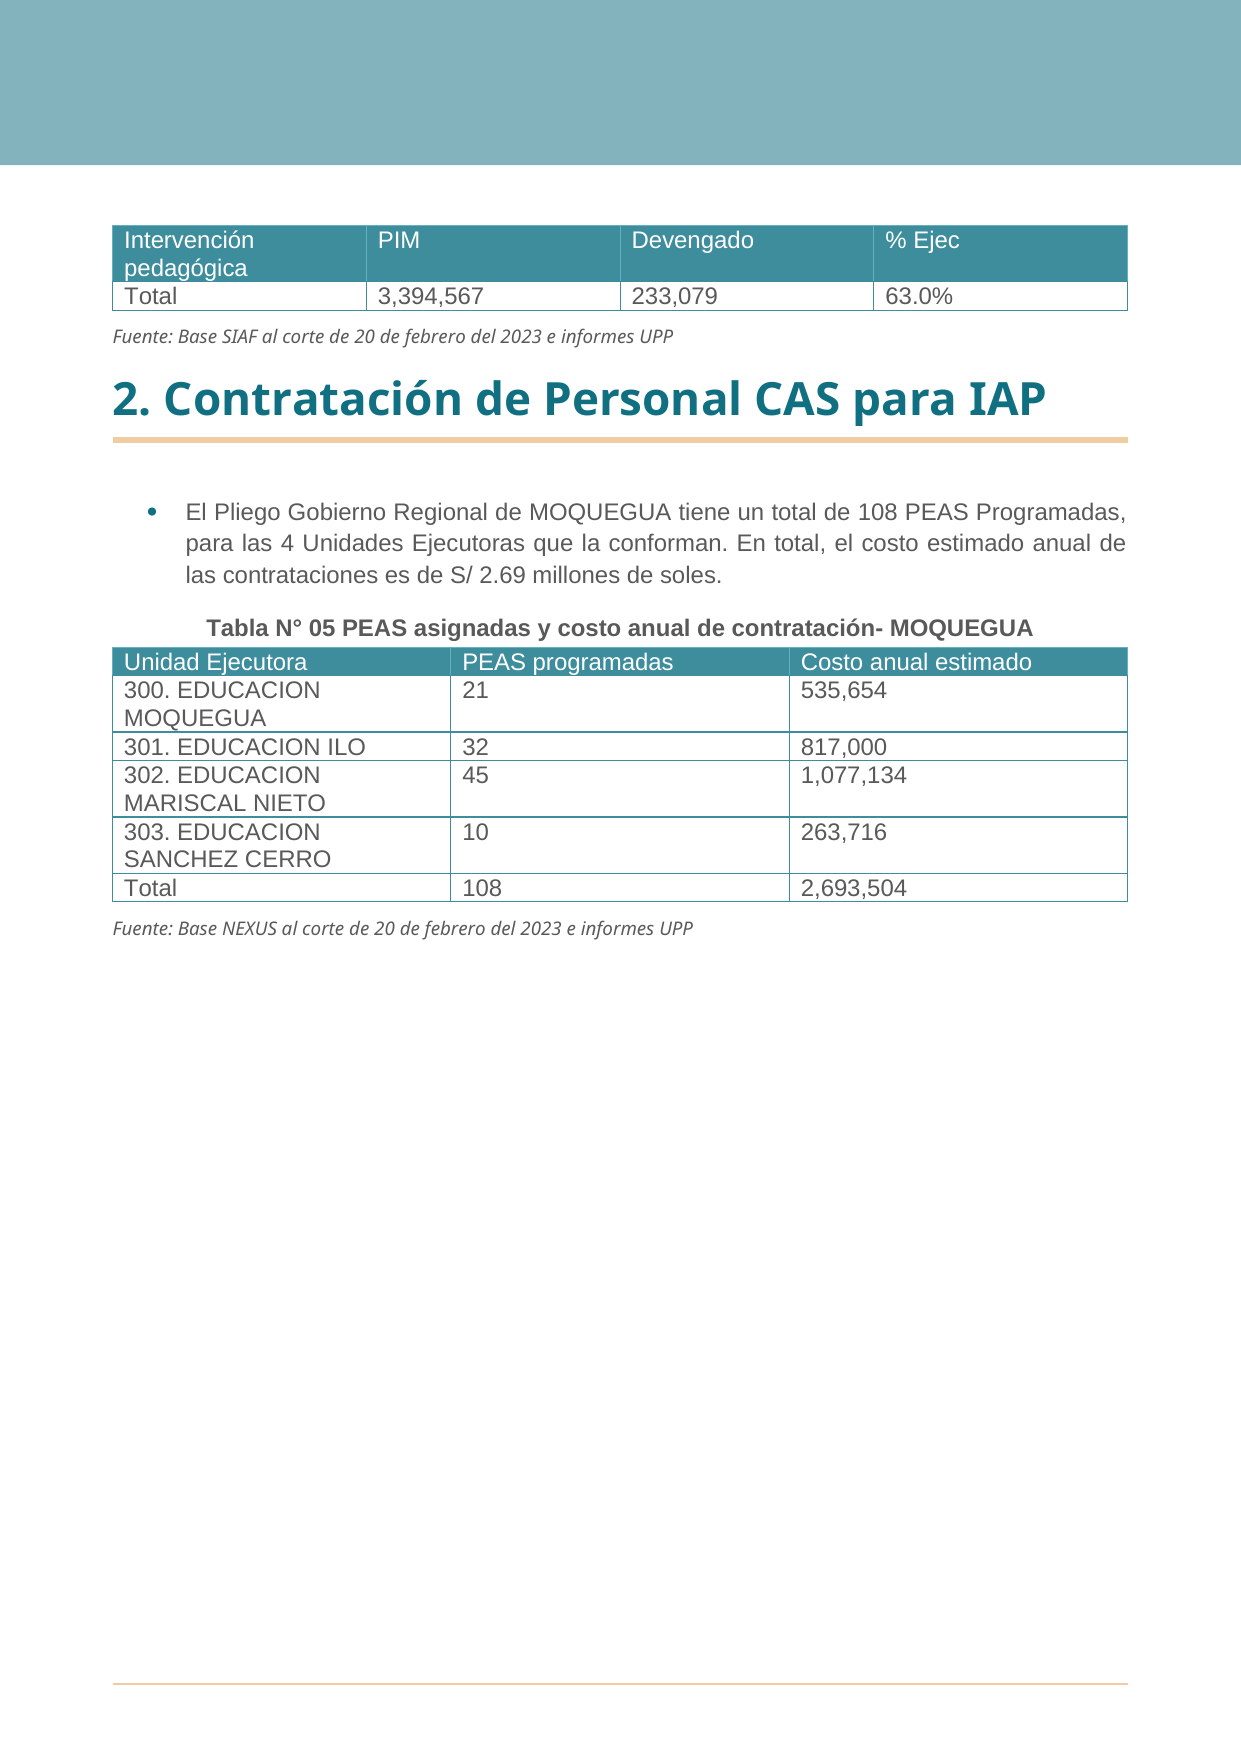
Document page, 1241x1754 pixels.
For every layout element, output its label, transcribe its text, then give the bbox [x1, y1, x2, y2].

table_header PEAS programadas [451, 648, 789, 675]
table_cell 1,077,134 [790, 761, 1127, 816]
text Tabla N° 05 PEAS asignadas y costo anual de contratación- MOQUEGUA [112, 613, 1128, 641]
table_cell 817,000 [790, 733, 1127, 760]
table_header % Ejec [874, 226, 1127, 281]
table_cell 108 [451, 874, 789, 901]
table_header PIM [367, 226, 620, 281]
table_cell 302. EDUCACION MARISCAL NIETO [113, 761, 450, 816]
table_cell 300. EDUCACION MOQUEGUA [113, 676, 450, 731]
table_cell 3,394,567 [367, 282, 620, 310]
table_cell 535,654 [790, 676, 1127, 731]
table_header Intervención pedagógica [113, 226, 366, 281]
table_cell 32 [451, 733, 789, 760]
table_header Costo anual estimado [790, 648, 1127, 675]
text Fuente: Base SIAF al corte de 20 de febrero del 2023 e informes UPP [112, 323, 1128, 349]
table_cell 21 [451, 676, 789, 731]
table_header Devengado [621, 226, 873, 281]
subtitle 2. Contratación de Personal CAS para IAP [112, 367, 1128, 443]
table_cell 45 [451, 761, 789, 816]
table_cell Total [113, 282, 366, 310]
table_cell 233,079 [621, 282, 873, 310]
table_cell 303. EDUCACION SANCHEZ CERRO [113, 818, 450, 873]
list El Pliego Gobierno Regional de MOQUEGUA tiene un total de 108 PEAS Programadas, para las 4 Unidades Ejecutoras que la conforman. En total, el costo estimado anual de las contrataciones es de S/ 2.69 millones de soles. [148, 498, 1128, 588]
table_cell 2,693,504 [790, 874, 1127, 901]
table_cell Total [113, 874, 450, 901]
table_cell 10 [451, 818, 789, 873]
table_cell 263,716 [790, 818, 1127, 873]
table_cell 63.0% [874, 282, 1127, 310]
table_cell 301. EDUCACION ILO [113, 733, 450, 760]
text Fuente: Base NEXUS al corte de 20 de febrero del 2023 e informes UPP [112, 915, 1128, 940]
table_header Unidad Ejecutora [113, 648, 450, 675]
